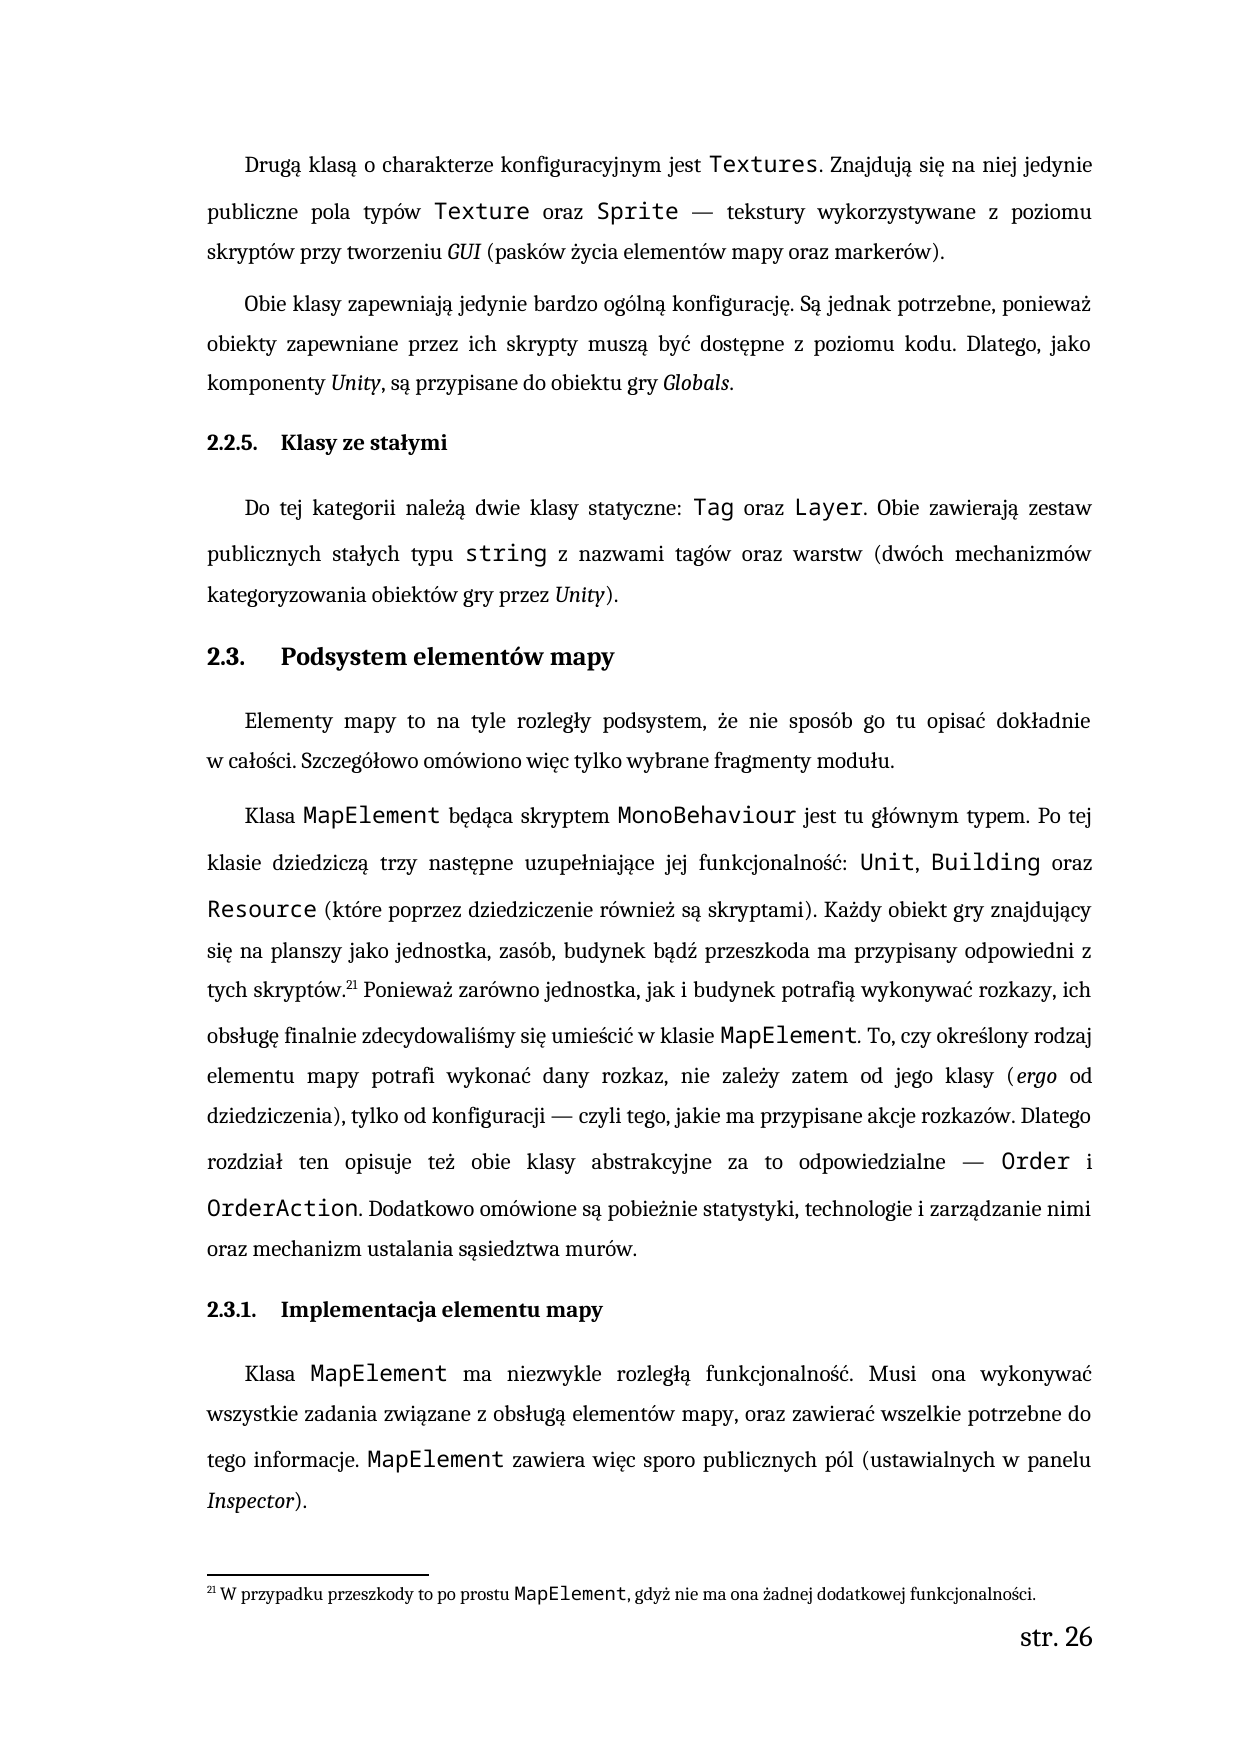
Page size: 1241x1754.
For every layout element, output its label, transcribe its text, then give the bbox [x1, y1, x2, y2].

text Do tej kategorii należą dwie klasy statyczne: Tag oraz Layer. Obie zawierają zestaw publicznych stałych typu string z nazwami tagów oraz warstw (dwóch mechanizmów kategoryzowania obiektów gry przez Unity). [207, 491, 1092, 608]
text Elementy mapy to na tyle rozległy podsystem, że nie sposób go tu opisać dokładnie w całości. Szczegółowo omówiono więc tylko wybrane fragmenty modułu. [207, 708, 1092, 774]
text Klasa MapElement ma niezwykle rozległą funkcjonalność. Musi ona wykonywać wszystkie zadania związane z obsługą elementów mapy, oraz zawierać wszelkie potrzebne do tego informacje. MapElement zawiera więc sporo publicznych pól (ustawialnych w panelu Inspector). [207, 1357, 1092, 1514]
text Klasa MapElement będąca skryptem MonoBehaviour jest tu głównym typem. Po tej klasie dziedziczą trzy następne uzupełniające jej funkcjonalność: Unit, Building oraz Resource (które poprzez dziedziczenie również są skryptami). Każdy obiekt gry znajdujący się na planszy jako jednostka, zasób, budynek bądź przeszkoda ma przypisany odpowiedni z tych skryptów. Ponieważ zarówno jednostka, jak i budynek potrafią wykonywać rozkazy, ich obsługę finalnie zdecydowaliśmy się umieścić w klasie MapElement. To, czy określony rodzaj elementu mapy potrafi wykonać dany rozkaz, nie zależy zatem od jego klasy (ergo od dziedziczenia), tylko od konfiguracji — czyli tego, jakie ma przypisane akcje rozkazów. Dlatego rozdział ten opisuje też obie klasy abstrakcyjne za to odpowiedzialne — Order i OrderAction. Dodatkowo omówione są pobieżnie statystyki, technologie i zarządzanie nimi oraz mechanizm ustalania sąsiedztwa murów. [207, 799, 1092, 1262]
text Drugą klasą o charakterze konfiguracyjnym jest Textures. Znajdują się na niej jedynie publiczne pola typów Texture oraz Sprite — tekstury wykorzystywane z poziomu skryptów przy tworzeniu GUI (pasków życia elementów mapy oraz markerów). [207, 148, 1092, 265]
subtitle Podsystem elementów mapy [207, 642, 1092, 672]
subtitle Klasy ze stałymi [207, 430, 1092, 457]
subtitle Implementacja elementu mapy [207, 1296, 1092, 1323]
text Obie klasy zapewniają jedynie bardzo ogólną konfigurację. Są jednak potrzebne, ponieważ obiekty zapewniane przez ich skrypty muszą być dostępne z poziomu kodu. Dlatego, jako komponenty Unity, są przypisane do obiektu gry Globals. [207, 291, 1092, 396]
